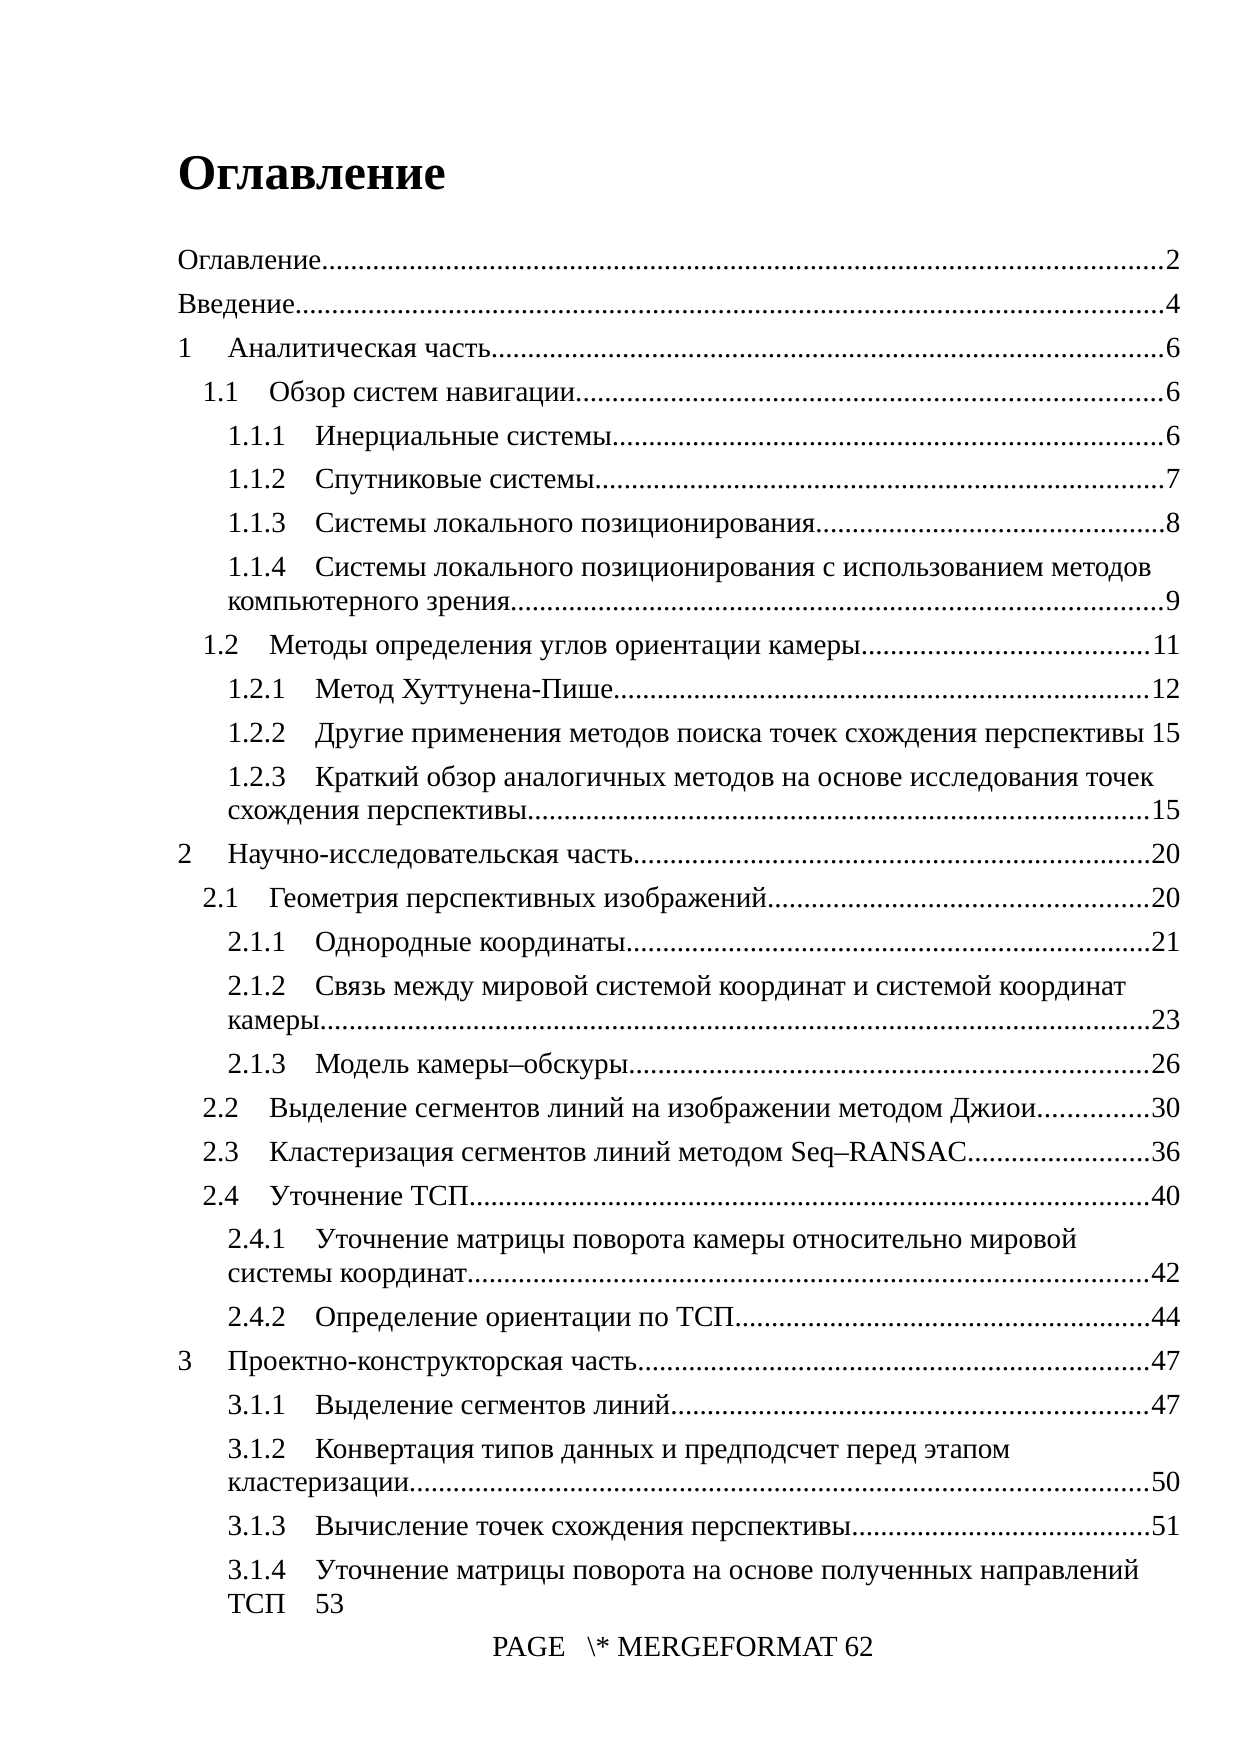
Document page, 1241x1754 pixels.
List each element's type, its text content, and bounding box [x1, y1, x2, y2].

text 2.4.1 Уточнение матрицы поворота камеры относительно мировой системы координат 42 [227, 1222, 1181, 1289]
text 1.1.3 Cистемы локального позиционирования 8 [227, 506, 1181, 539]
text 2.1.3 Модель камеры–обскуры 26 [227, 1046, 1181, 1079]
text 2.3 Кластеризация сегментов линий методом Seq–RANSAC 36 [202, 1134, 1181, 1167]
text 1.1.4 Системы локального позиционирования с использованием методов компьютерного зрения 9 [227, 549, 1181, 617]
text 3.1.1 Выделение сегментов линий 47 [227, 1387, 1181, 1421]
text 2.4 Уточнение ТСП 40 [202, 1178, 1181, 1211]
text 3.1.2 Конвертация типов данных и предподсчет перед этапом кластеризации 50 [227, 1431, 1181, 1498]
text 1.2.3 Краткий обзор аналогичных методов на основе исследования точек схождения перспективы 15 [227, 759, 1181, 826]
text 1.2 Методы определения углов ориентации камеры 11 [202, 627, 1181, 661]
text 2.1.1 Однородные координаты 21 [227, 924, 1181, 958]
text 1.1 Обзор систем навигации 6 [202, 374, 1181, 407]
text 2.4.2 Определение ориентации по ТСП 44 [227, 1299, 1181, 1333]
text 2.1 Геометрия перспективных изображений 20 [202, 880, 1181, 914]
text Введение 4 [177, 286, 1181, 319]
text 2 Научно-исследовательская часть 20 [177, 836, 1181, 870]
text 3.1.4 Уточнение матрицы поворота на основе полученных направлений ТСП 53 [227, 1552, 1181, 1619]
text Оглавление 2 [177, 242, 1181, 275]
text 2.2 Выделение сегментов линий на изображении методом Джиои 30 [202, 1090, 1181, 1123]
subtitle Оглавление [177, 143, 1181, 201]
text 2.1.2 Связь между мировой системой координат и системой координат камеры 23 [227, 968, 1181, 1035]
text 1.1.1 Инерциальные системы 6 [227, 418, 1181, 451]
text 3.1.3 Вычисление точек схождения перспективы 51 [227, 1508, 1181, 1542]
text 3 Проектно-конструкторская часть 47 [177, 1343, 1181, 1377]
text 1.2.2 Другие применения методов поиска точек схождения перспективы 15 [227, 715, 1181, 748]
text 1 Аналитическая часть 6 [177, 330, 1181, 363]
text 1.1.2 Спутниковые системы 7 [227, 462, 1181, 495]
text 1.2.1 Метод Хуттунена-Пише 12 [227, 671, 1181, 704]
